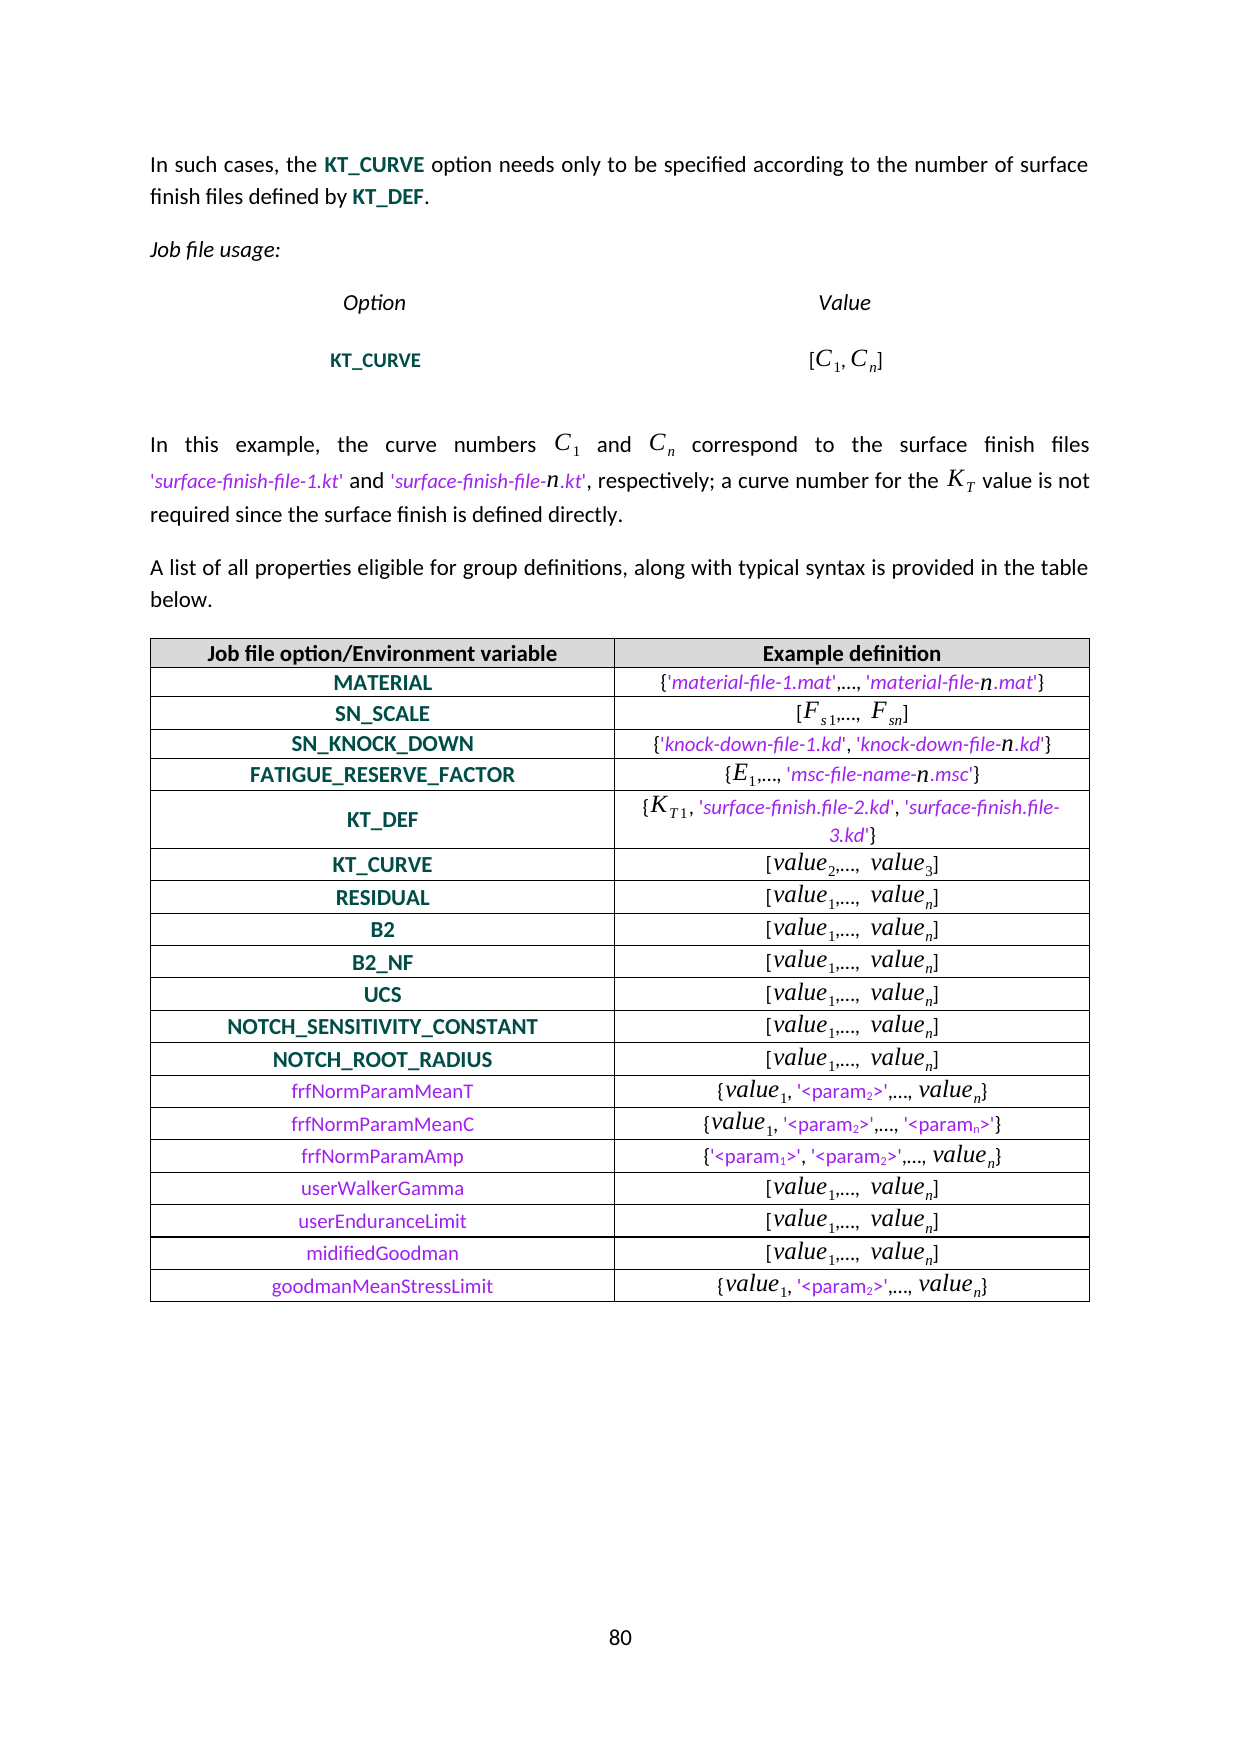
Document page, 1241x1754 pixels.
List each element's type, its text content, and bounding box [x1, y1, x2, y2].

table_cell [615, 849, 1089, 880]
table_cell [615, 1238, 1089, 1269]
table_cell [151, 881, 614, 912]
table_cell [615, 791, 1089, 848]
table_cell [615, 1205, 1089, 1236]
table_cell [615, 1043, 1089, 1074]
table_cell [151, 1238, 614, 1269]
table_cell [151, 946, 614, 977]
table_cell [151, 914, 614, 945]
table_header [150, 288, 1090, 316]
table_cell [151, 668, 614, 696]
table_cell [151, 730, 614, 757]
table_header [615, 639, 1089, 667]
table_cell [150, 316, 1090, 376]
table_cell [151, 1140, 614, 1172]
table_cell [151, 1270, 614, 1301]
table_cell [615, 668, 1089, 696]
text Job file usage: [150, 235, 1090, 263]
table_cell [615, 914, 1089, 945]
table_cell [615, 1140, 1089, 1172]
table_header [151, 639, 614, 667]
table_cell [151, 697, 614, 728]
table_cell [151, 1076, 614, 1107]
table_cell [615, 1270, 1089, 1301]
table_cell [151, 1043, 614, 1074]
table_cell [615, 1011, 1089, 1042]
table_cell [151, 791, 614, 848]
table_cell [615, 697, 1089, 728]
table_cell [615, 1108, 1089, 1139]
text In this example, the curve numbers and correspond to the surface finish files 'surface-finish-file-1.kt' and 'surface-finish-file-.kt', respectively; a curve number for the value is not required since the surface finish is defined directly. [150, 429, 1090, 528]
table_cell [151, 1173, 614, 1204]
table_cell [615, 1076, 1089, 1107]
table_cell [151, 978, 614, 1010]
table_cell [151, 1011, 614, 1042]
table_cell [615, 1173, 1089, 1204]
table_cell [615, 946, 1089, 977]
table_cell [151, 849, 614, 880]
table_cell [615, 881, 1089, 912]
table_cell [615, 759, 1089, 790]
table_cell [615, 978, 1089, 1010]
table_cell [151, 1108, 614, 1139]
text In such cases, the KT_CURVE option needs only to be specified according to the number of surface finish files defined by KT_DEF. [150, 150, 1090, 210]
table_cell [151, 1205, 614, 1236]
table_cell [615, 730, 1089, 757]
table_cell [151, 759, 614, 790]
text A list of all properties eligible for group definitions, along with typical syntax is provided in the table below. [150, 553, 1090, 613]
